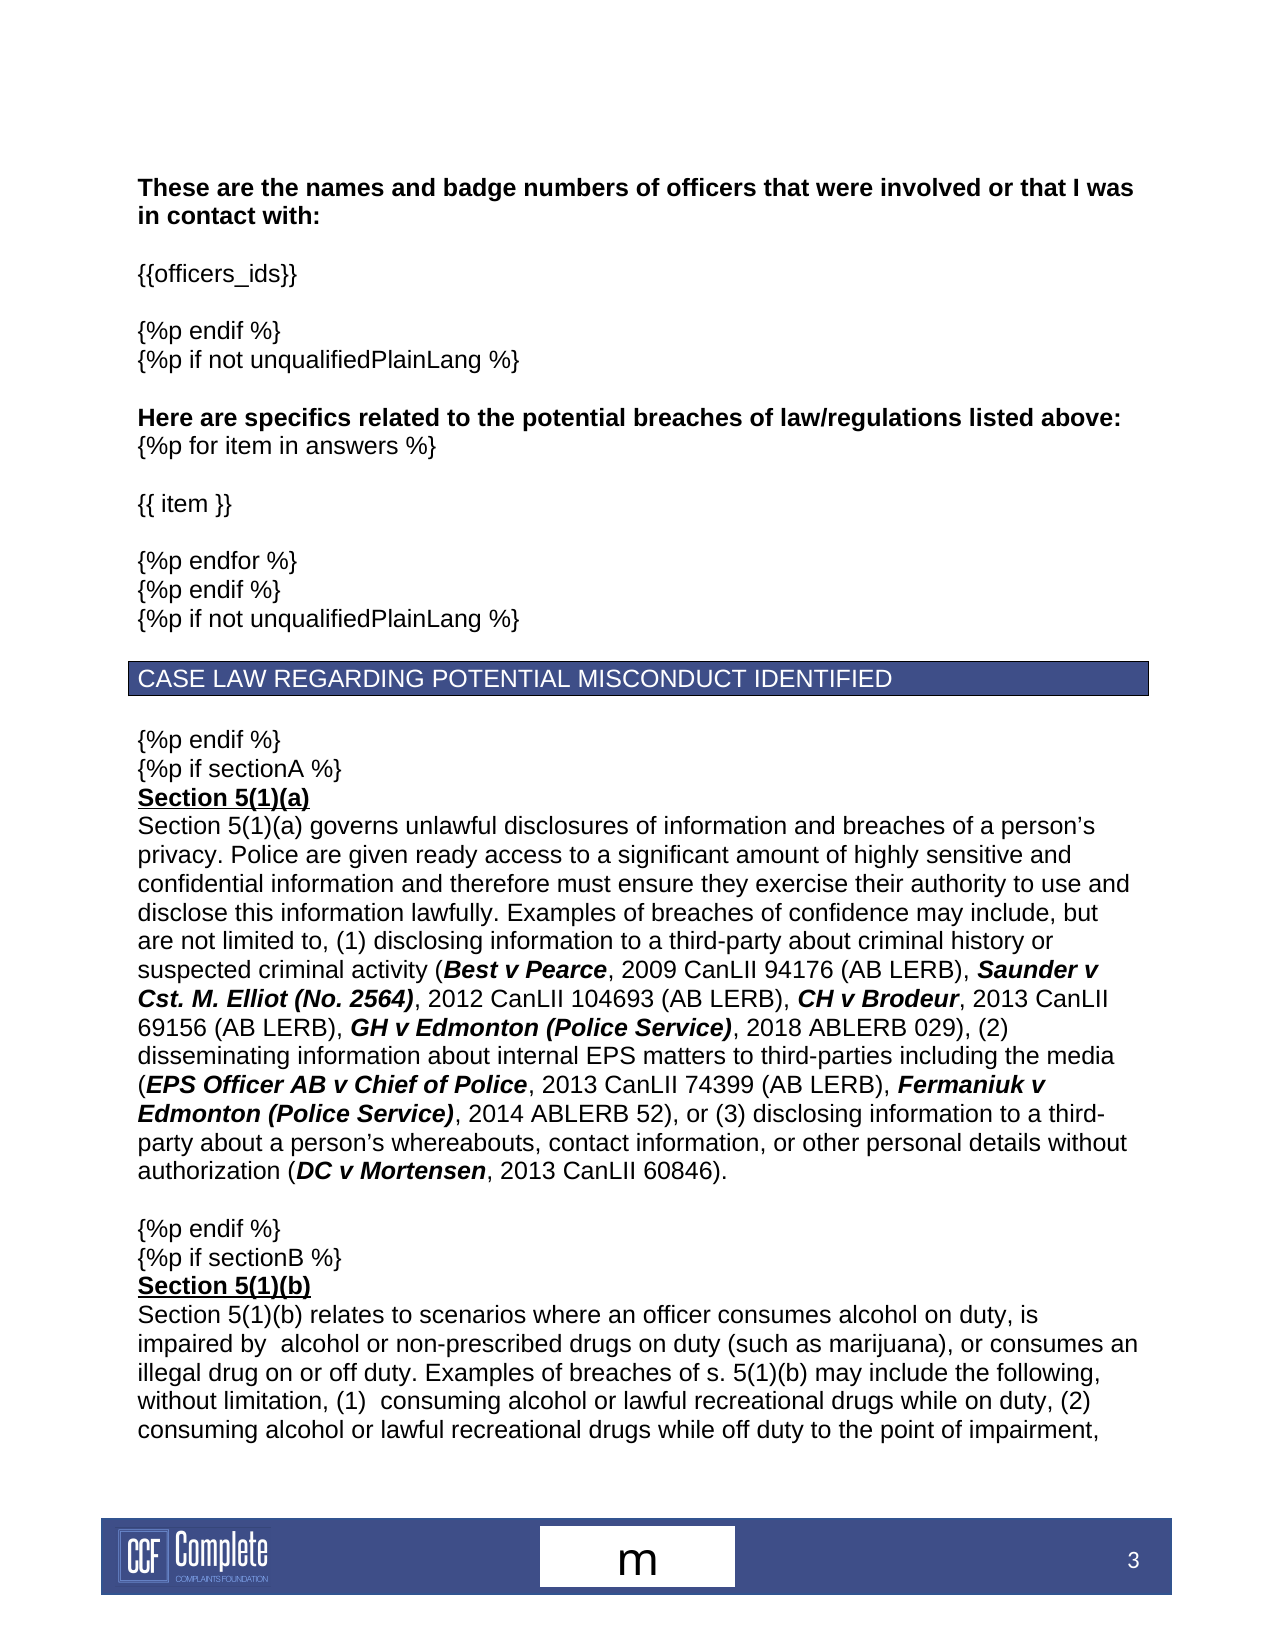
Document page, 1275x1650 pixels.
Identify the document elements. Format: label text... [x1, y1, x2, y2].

text {%p endif %} [137, 725, 1139, 754]
text These are the names and badge numbers of officers that were involved or that I was in contact with: [137, 172, 1139, 230]
text {%p endfor %} [137, 546, 1139, 575]
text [137, 1300, 1139, 1444]
text Section 5(1)(b) [137, 1271, 1139, 1300]
text {%p endif %} [137, 316, 1139, 345]
text {%p if sectionA %} [137, 754, 1139, 782]
text Section 5(1)(a) [137, 782, 1139, 811]
text {%p if sectionB %} [137, 1242, 1139, 1271]
text {%p endif %} [137, 575, 1139, 604]
text Here are specifics related to the potential breaches of law/regulations listed above: [137, 402, 1139, 431]
text {%p if not unqualifiedPlainLang %} [137, 345, 1139, 374]
text {{officers_ids}} [137, 259, 1139, 287]
text {%p if not unqualifiedPlainLang %} [137, 604, 1139, 632]
text Section 5(1)(a) governs unlawful disclosures of information and breaches of a person’s privacy. Police are given ready access to a significant amount of highly sensitive and confidential information and therefore must ensure they exercise their authority to use and disclose this information lawfully. Examples of breaches of confidence may include, but are not limited to, (1) disclosing information to a third-party about criminal history or suspected criminal activity (Best v Pearce, 2009 CanLII 94176 (AB LERB), Saunder v Cst. M. Elliot (No. 2564), 2012 CanLII 104693 (AB LERB), CH v Brodeur, 2013 CanLII 69156 (AB LERB), GH v Edmonton (Police Service), 2018 ABLERB 029), (2) disseminating information about internal EPS matters to third-parties including the media (EPS Officer AB v Chief of Police, 2013 CanLII 74399 (AB LERB), Fermaniuk v Edmonton (Police Service), 2014 ABLERB 52), or (3) disclosing information to a third- party about a person’s whereabouts, contact information, or other personal details without authorization (DC v Mortensen, 2013 CanLII 60846). [137, 811, 1139, 1185]
picture [115, 1526, 271, 1587]
text {{ item }} [137, 489, 1139, 517]
text {%p endif %} [137, 1214, 1139, 1242]
text {%p for item in answers %} [137, 431, 1139, 460]
text CASE LAW REGARDING POTENTIAL MISCONDUCT IDENTIFIED [129, 662, 1148, 695]
